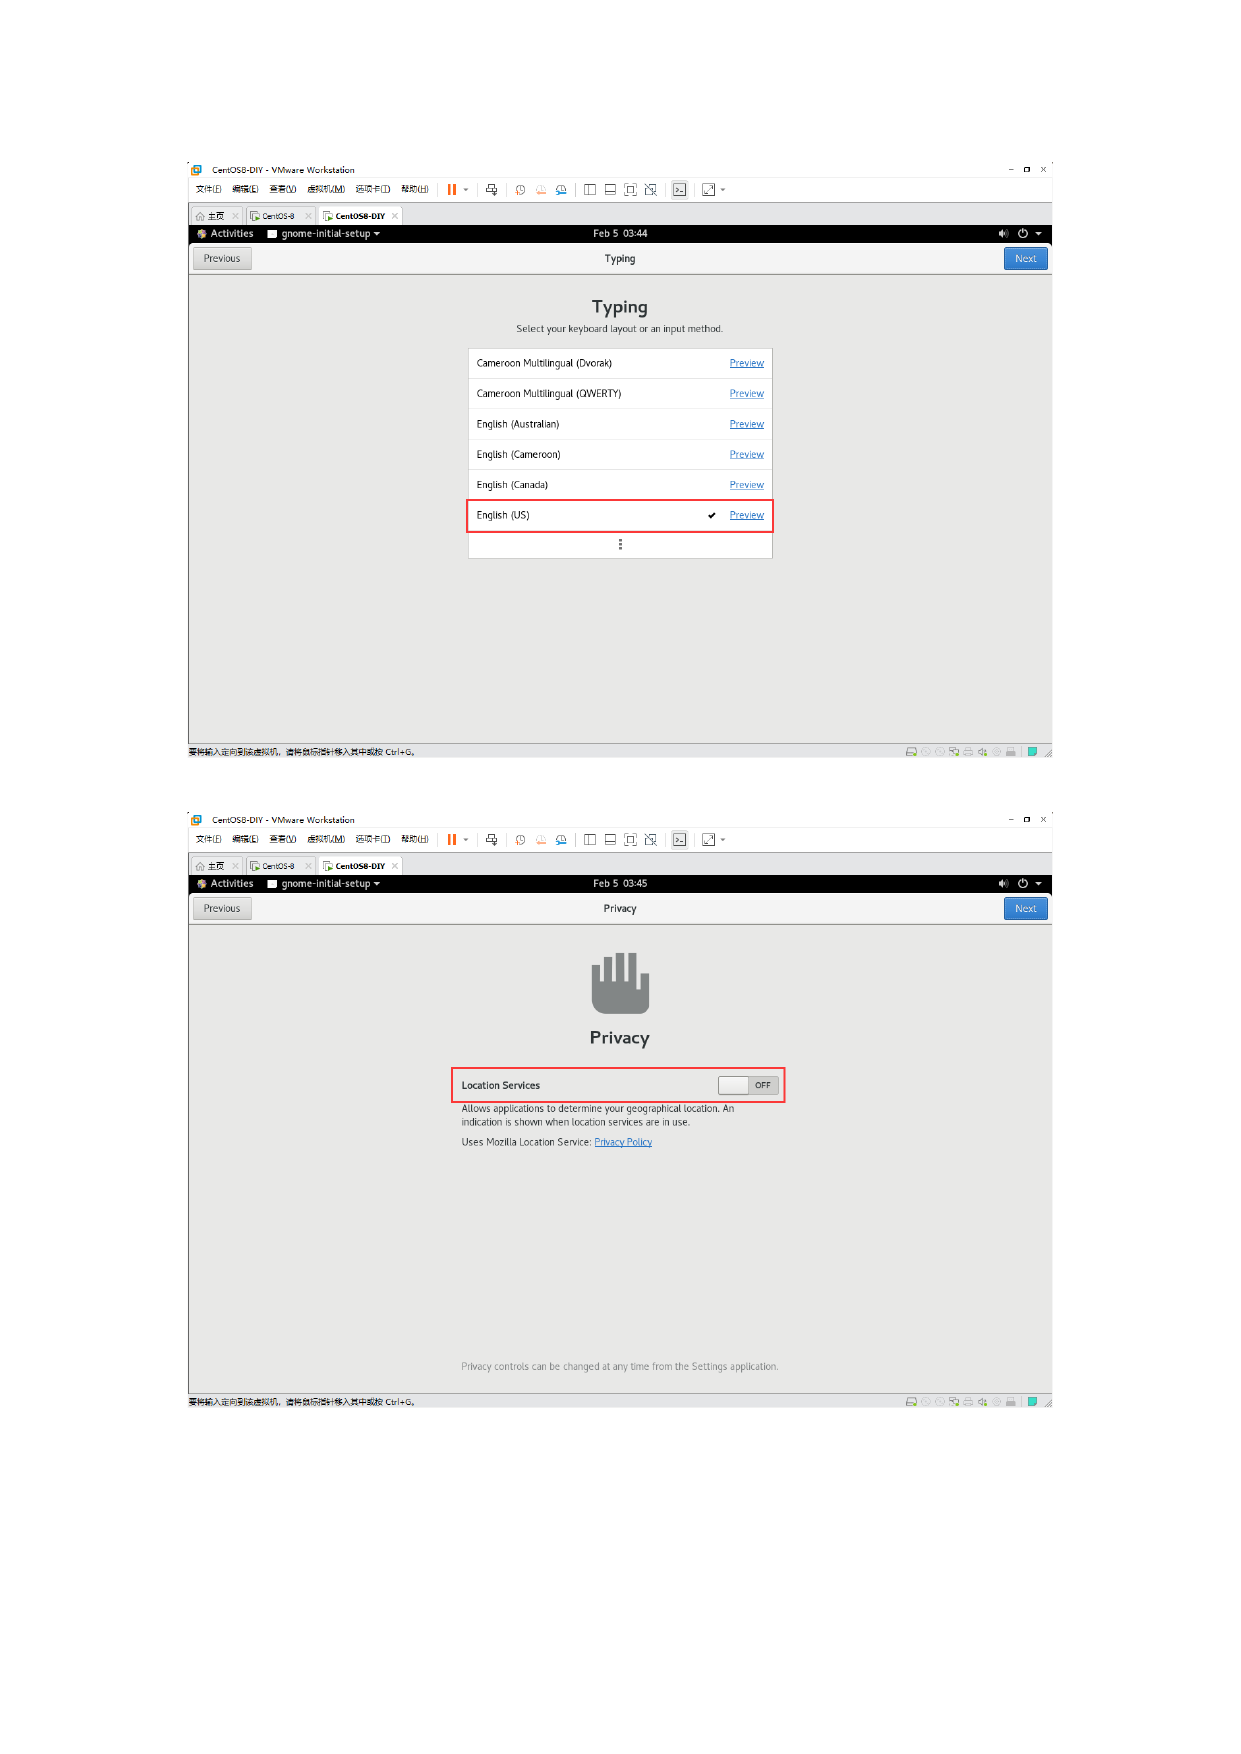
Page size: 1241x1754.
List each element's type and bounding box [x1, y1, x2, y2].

picture [187, 162, 1053, 758]
picture [187, 812, 1053, 1408]
